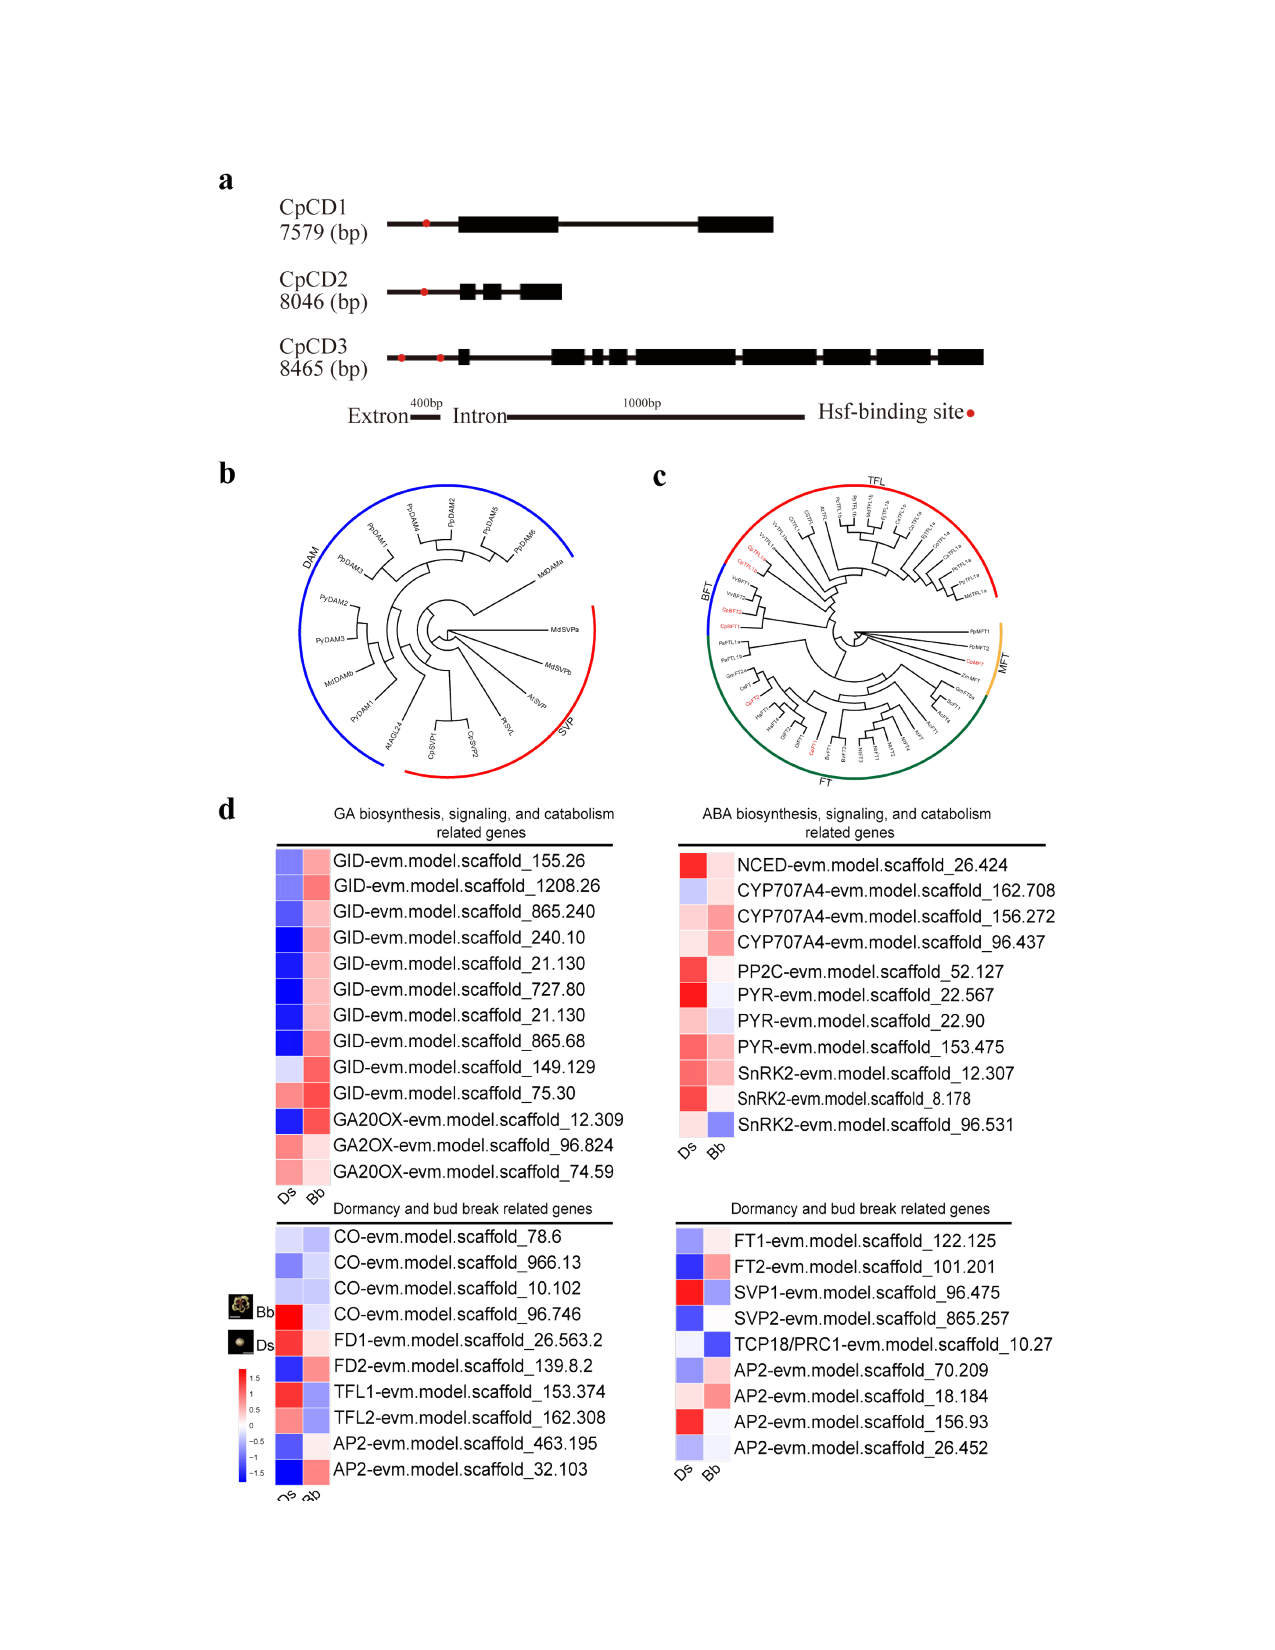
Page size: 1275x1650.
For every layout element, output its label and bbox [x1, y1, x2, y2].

picture [187, 150, 1088, 1501]
